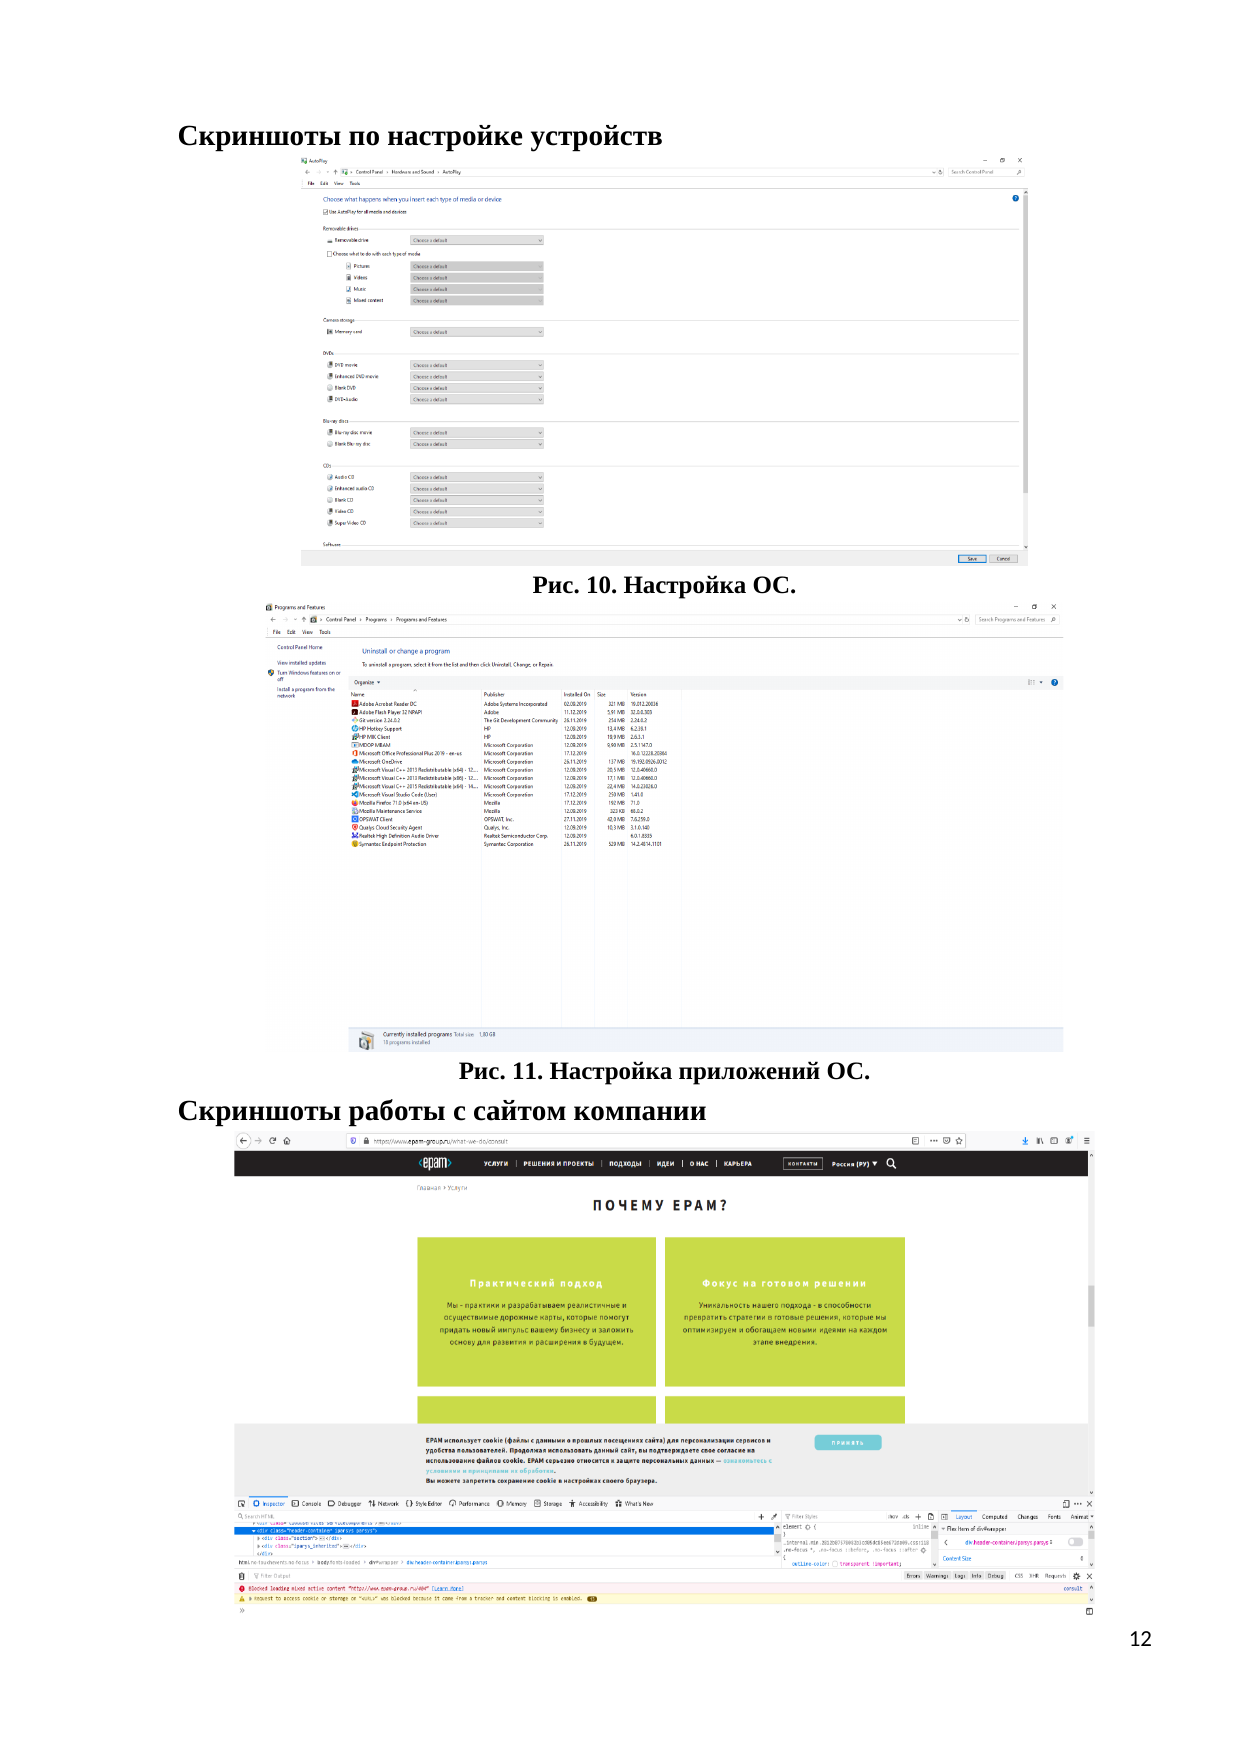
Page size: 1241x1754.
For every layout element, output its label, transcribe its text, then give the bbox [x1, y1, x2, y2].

subtitle Скриншоты работы с сайтом компании [177, 1093, 1152, 1127]
picture [234, 1131, 1095, 1616]
picture [301, 156, 1028, 566]
text Рис. 10. Настройка ОС. [177, 570, 1152, 598]
text Рис. 11. Настройка приложений ОС. [177, 1056, 1152, 1084]
subtitle Скриншоты по настройке устройств [177, 118, 1152, 152]
picture [265, 602, 1064, 1052]
